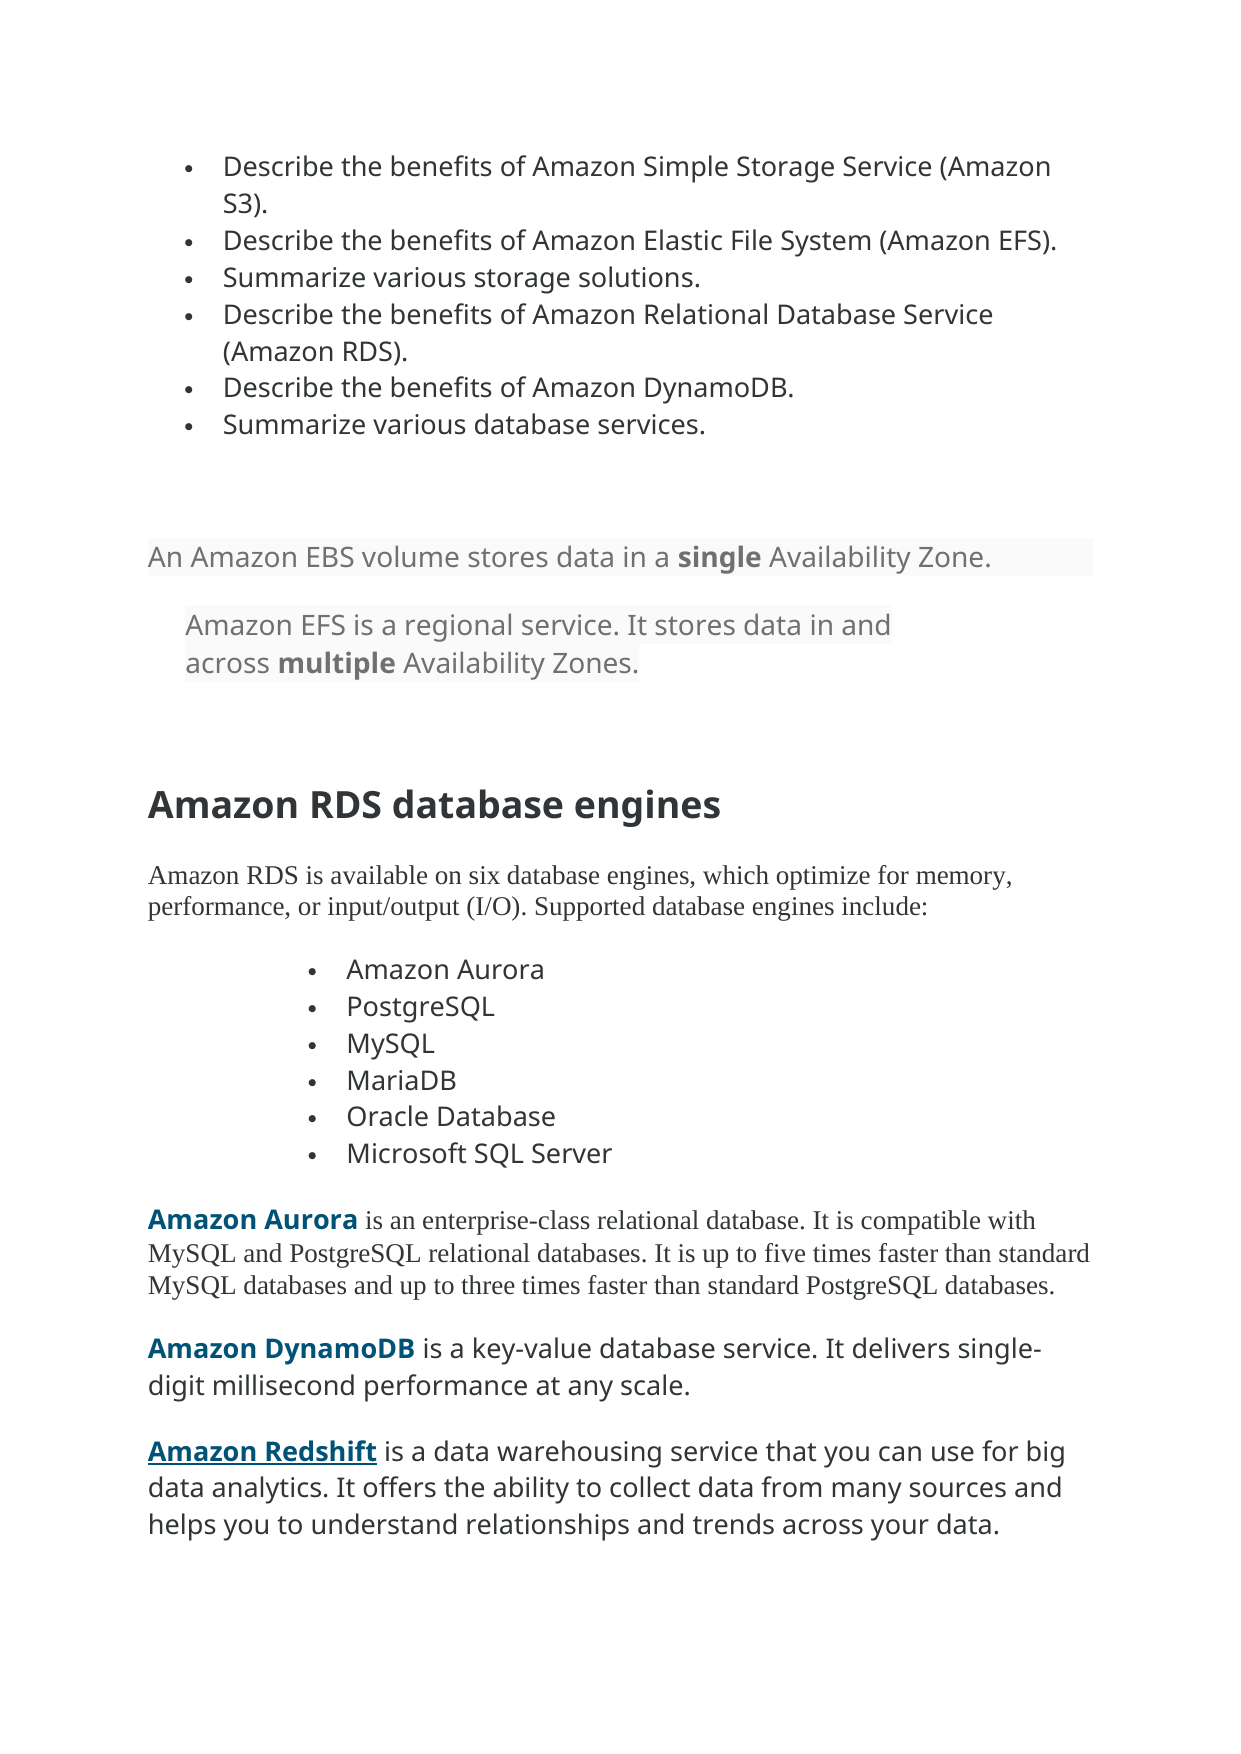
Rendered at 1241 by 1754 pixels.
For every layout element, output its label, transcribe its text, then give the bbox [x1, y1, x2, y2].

list MySQL [309, 1024, 1093, 1061]
text Amazon Aurora is an enterprise-class relational database. It is compatible with MySQL and PostgreSQL relational databases. It is up to five times faster than standard MySQL databases and up to three times faster than standard PostgreSQL databases. [148, 1201, 1093, 1300]
text An Amazon EBS volume stores data in a single Availability Zone. [148, 538, 1093, 576]
list Describe the benefits of Amazon Elastic File System (Amazon EFS). [185, 221, 1093, 258]
list Summarize various storage solutions. [185, 258, 1093, 295]
list Oracle Database [309, 1098, 1093, 1135]
list Describe the benefits of Amazon Relational Database Service (Amazon RDS). [185, 295, 1093, 369]
text Amazon RDS is available on six database engines, which optimize for memory, performance, or input/output (I/O). Supported database engines include: [148, 859, 1093, 921]
list Describe the benefits of Amazon DynamoDB. [185, 369, 1093, 406]
list Describe the benefits of Amazon Simple Storage Service (Amazon S3). [185, 148, 1093, 221]
text Amazon DynamoDB is a key-value database service. It delivers single-digit millisecond performance at any scale. [691, 1329, 1093, 1403]
list Amazon Aurora [309, 950, 1093, 987]
text Amazon RDS database engines [148, 779, 1093, 830]
list Summarize various database services. [185, 406, 1093, 443]
list Microsoft SQL Server [309, 1135, 1093, 1172]
text Amazon EFS is a regional service. It stores data in and across multiple Availability Zones. [639, 605, 1093, 682]
list PostgreSQL [309, 987, 1093, 1024]
list MariaDB [309, 1061, 1093, 1098]
